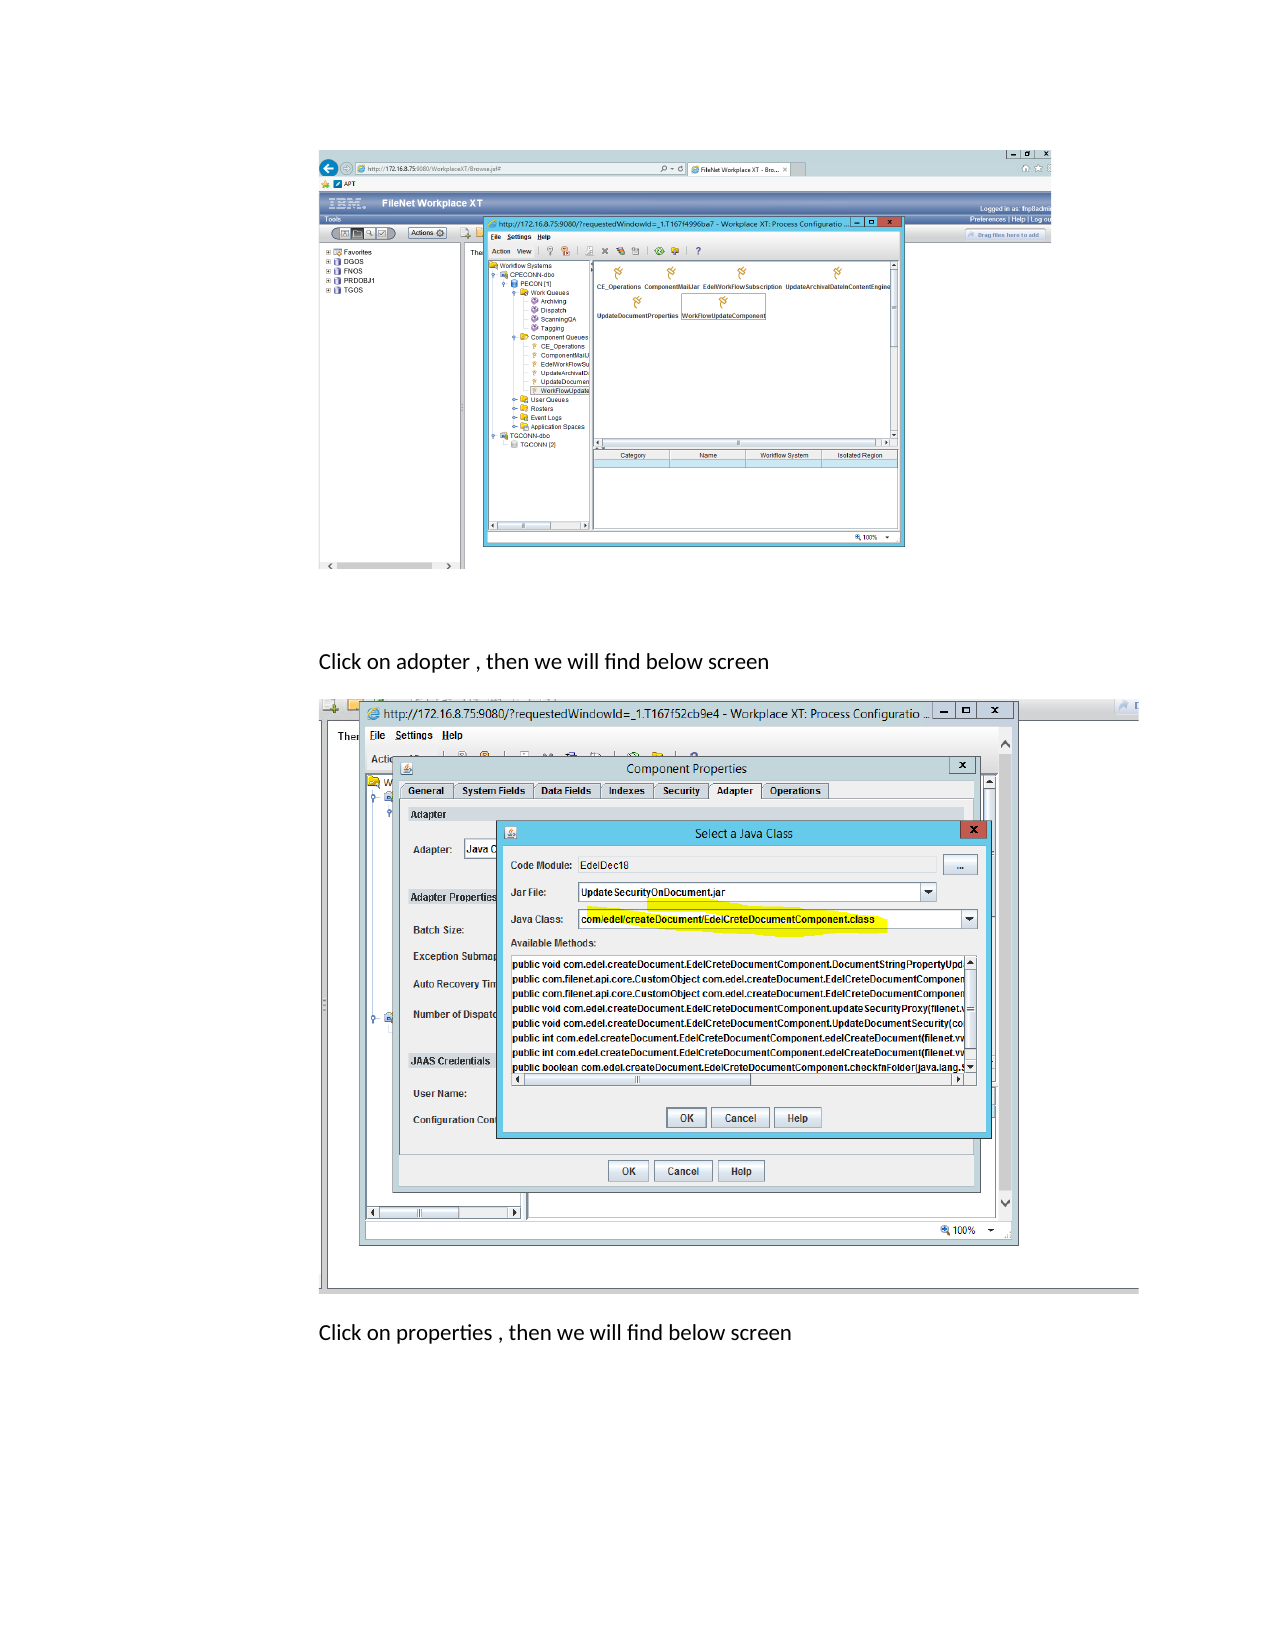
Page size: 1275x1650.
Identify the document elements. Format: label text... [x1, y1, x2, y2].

picture [318, 150, 1052, 569]
text Click on adopter , then we will find below screen [319, 647, 1125, 675]
text Click on properties , then we will find below screen [319, 1318, 1125, 1346]
picture [318, 699, 1139, 1294]
